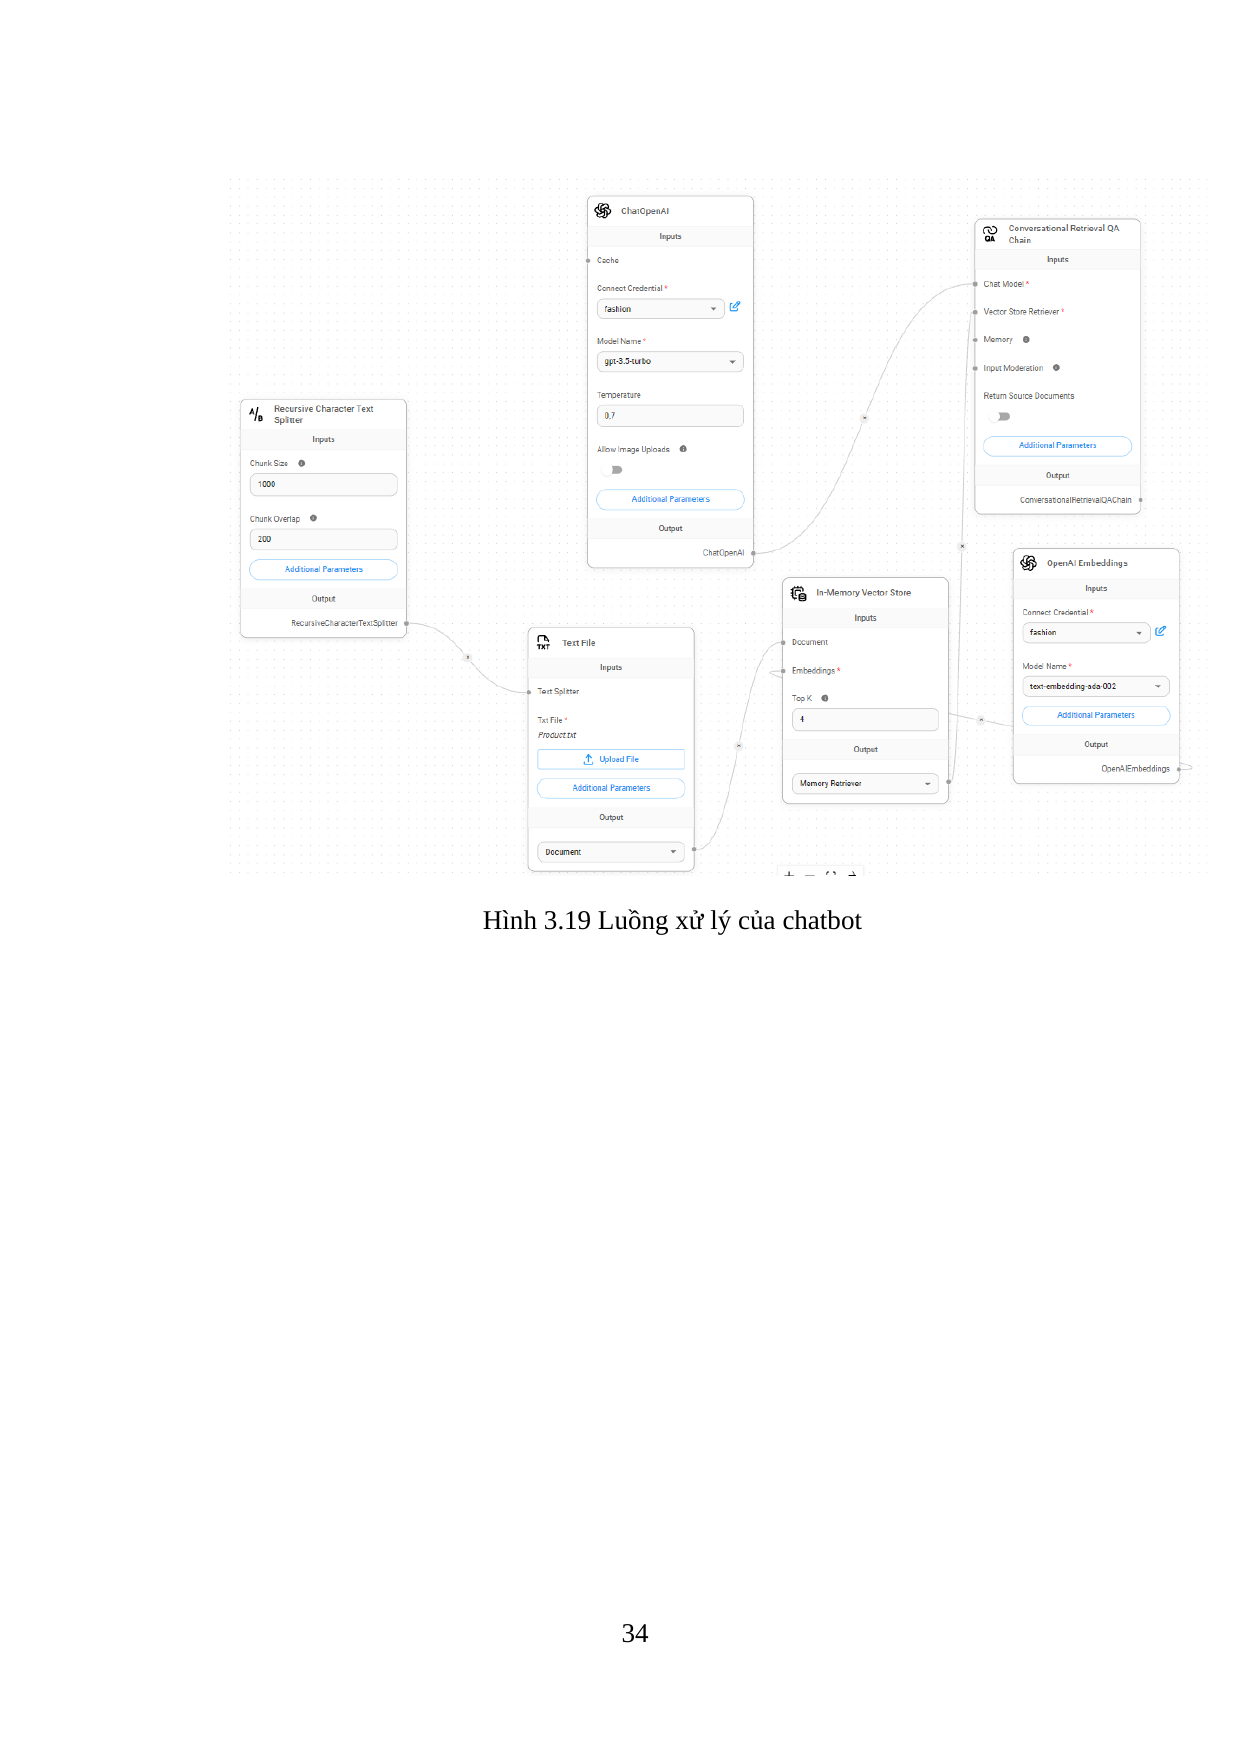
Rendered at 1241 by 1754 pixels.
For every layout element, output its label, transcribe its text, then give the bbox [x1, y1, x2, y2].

picture [222, 177, 1208, 876]
